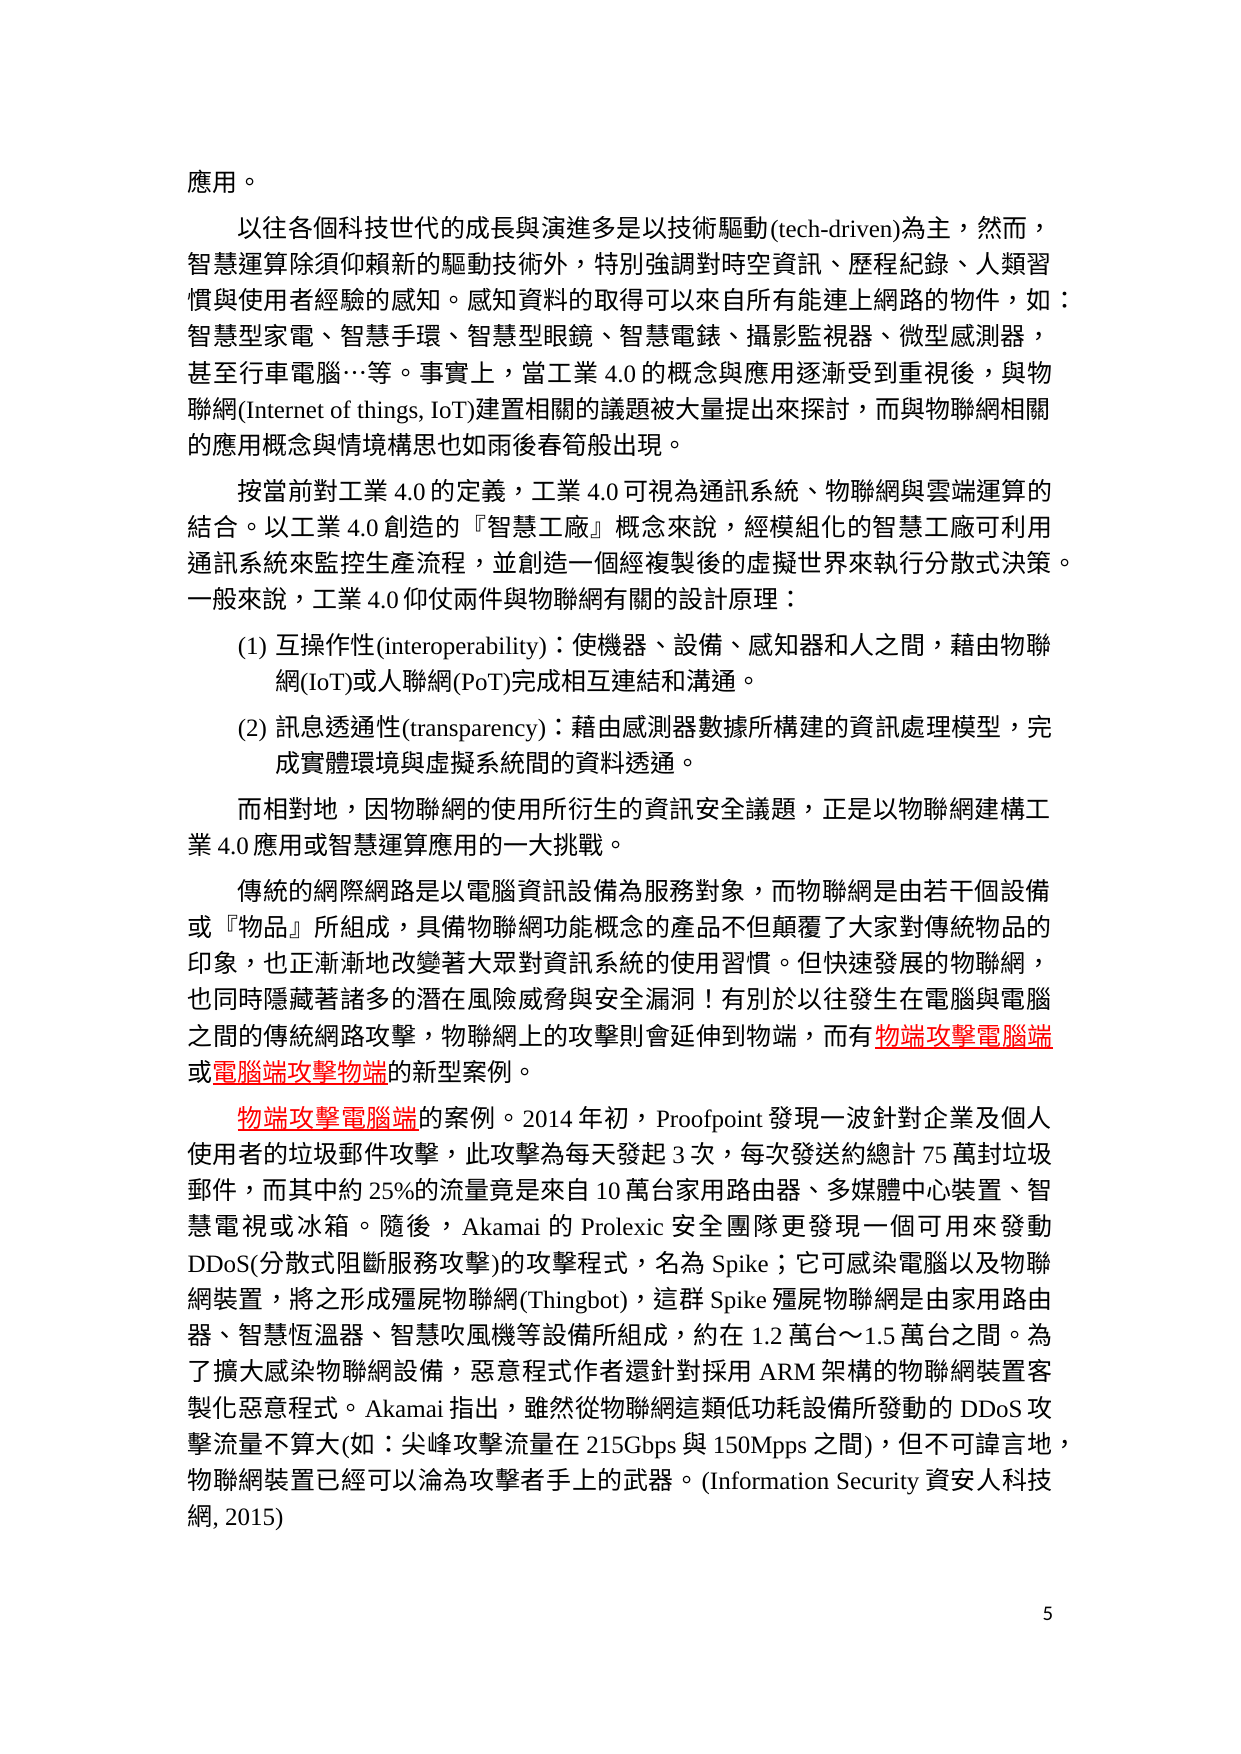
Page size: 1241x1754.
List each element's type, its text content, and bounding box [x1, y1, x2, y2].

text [187, 162, 1053, 199]
list 互操作性(interoperability)：使機器、設備、感知器和人之間，藉由物聯網(IoT)或人聯網(PoT)完成相互連結和溝通。 [238, 626, 1053, 698]
text 傳統的網際網路是以電腦資訊設備為服務對象，而物聯網是由若干個設備或『物品』所組成，具備物聯網功能概念的產品不但顛覆了大家對傳統物品的印象，也正漸漸地改變著大眾對資訊系統的使用習慣。但快速發展的物聯網，也同時隱藏著諸多的潛在風險威脅與安全漏洞！有別於以往發生在電腦與電腦之間的傳統網路攻擊，物聯網上的攻擊則會延伸到物端，而有物端攻擊電腦端或電腦端攻擊物端的新型案例。 [187, 871, 1053, 1089]
text 物端攻擊電腦端的案例。2014年初，Proofpoint發現一波針對企業及個人使用者的垃圾郵件攻擊，此攻擊為每天發起3次，每次發送約總計75萬封垃圾郵件，而其中約25%的流量竟是來自10萬台家用路由器、多媒體中心裝置、智慧電視或冰箱。隨後，Akamai的Prolexic安全團隊更發現一個可用來發動DDoS(分散式阻斷服務攻擊)的攻擊程式，名為Spike；它可感染電腦以及物聯網裝置，將之形成殭屍物聯網(Thingbot)，這群Spike殭屍物聯網是由家用路由器、智慧恆溫器、智慧吹風機等設備所組成，約在1.2萬台～1.5萬台之間。為了擴大感染物聯網設備，惡意程式作者還針對採用ARM架構的物聯網裝置客製化惡意程式。Akamai指出，雖然從物聯網這類低功耗設備所發動的DDoS攻擊流量不算大(如：尖峰攻擊流量在215Gbps與150Mpps之間)，但不可諱言地，物聯網裝置已經可以淪為攻擊者手上的武器。(Information Security資安人科技網, 2015) [187, 1098, 1053, 1533]
text 以往各個科技世代的成長與演進多是以技術驅動(tech-driven)為主，然而，智慧運算除須仰賴新的驅動技術外，特別強調對時空資訊、歷程紀錄、人類習慣與使用者經驗的感知。感知資料的取得可以來自所有能連上網路的物件，如：智慧型家電、智慧手環、智慧型眼鏡、智慧電錶、攝影監視器、微型感測器，甚至行車電腦…等。事實上，當工業4.0的概念與應用逐漸受到重視後，與物聯網(Internet of things, IoT)建置相關的議題被大量提出來探討，而與物聯網相關的應用概念與情境構思也如雨後春筍般出現。 [187, 208, 1053, 462]
text 按當前對工業4.0的定義，工業4.0可視為通訊系統、物聯網與雲端運算的結合。以工業4.0創造的『智慧工廠』概念來說，經模組化的智慧工廠可利用通訊系統來監控生產流程，並創造一個經複製後的虛擬世界來執行分散式決策。一般來說，工業4.0仰仗兩件與物聯網有關的設計原理： [187, 471, 1053, 616]
list 訊息透通性(transparency)：藉由感測器數據所構建的資訊處理模型，完成實體環境與虛擬系統間的資料透通。 [238, 707, 1053, 780]
text 而相對地，因物聯網的使用所衍生的資訊安全議題，正是以物聯網建構工業4.0應用或智慧運算應用的一大挑戰。 [187, 789, 1053, 862]
